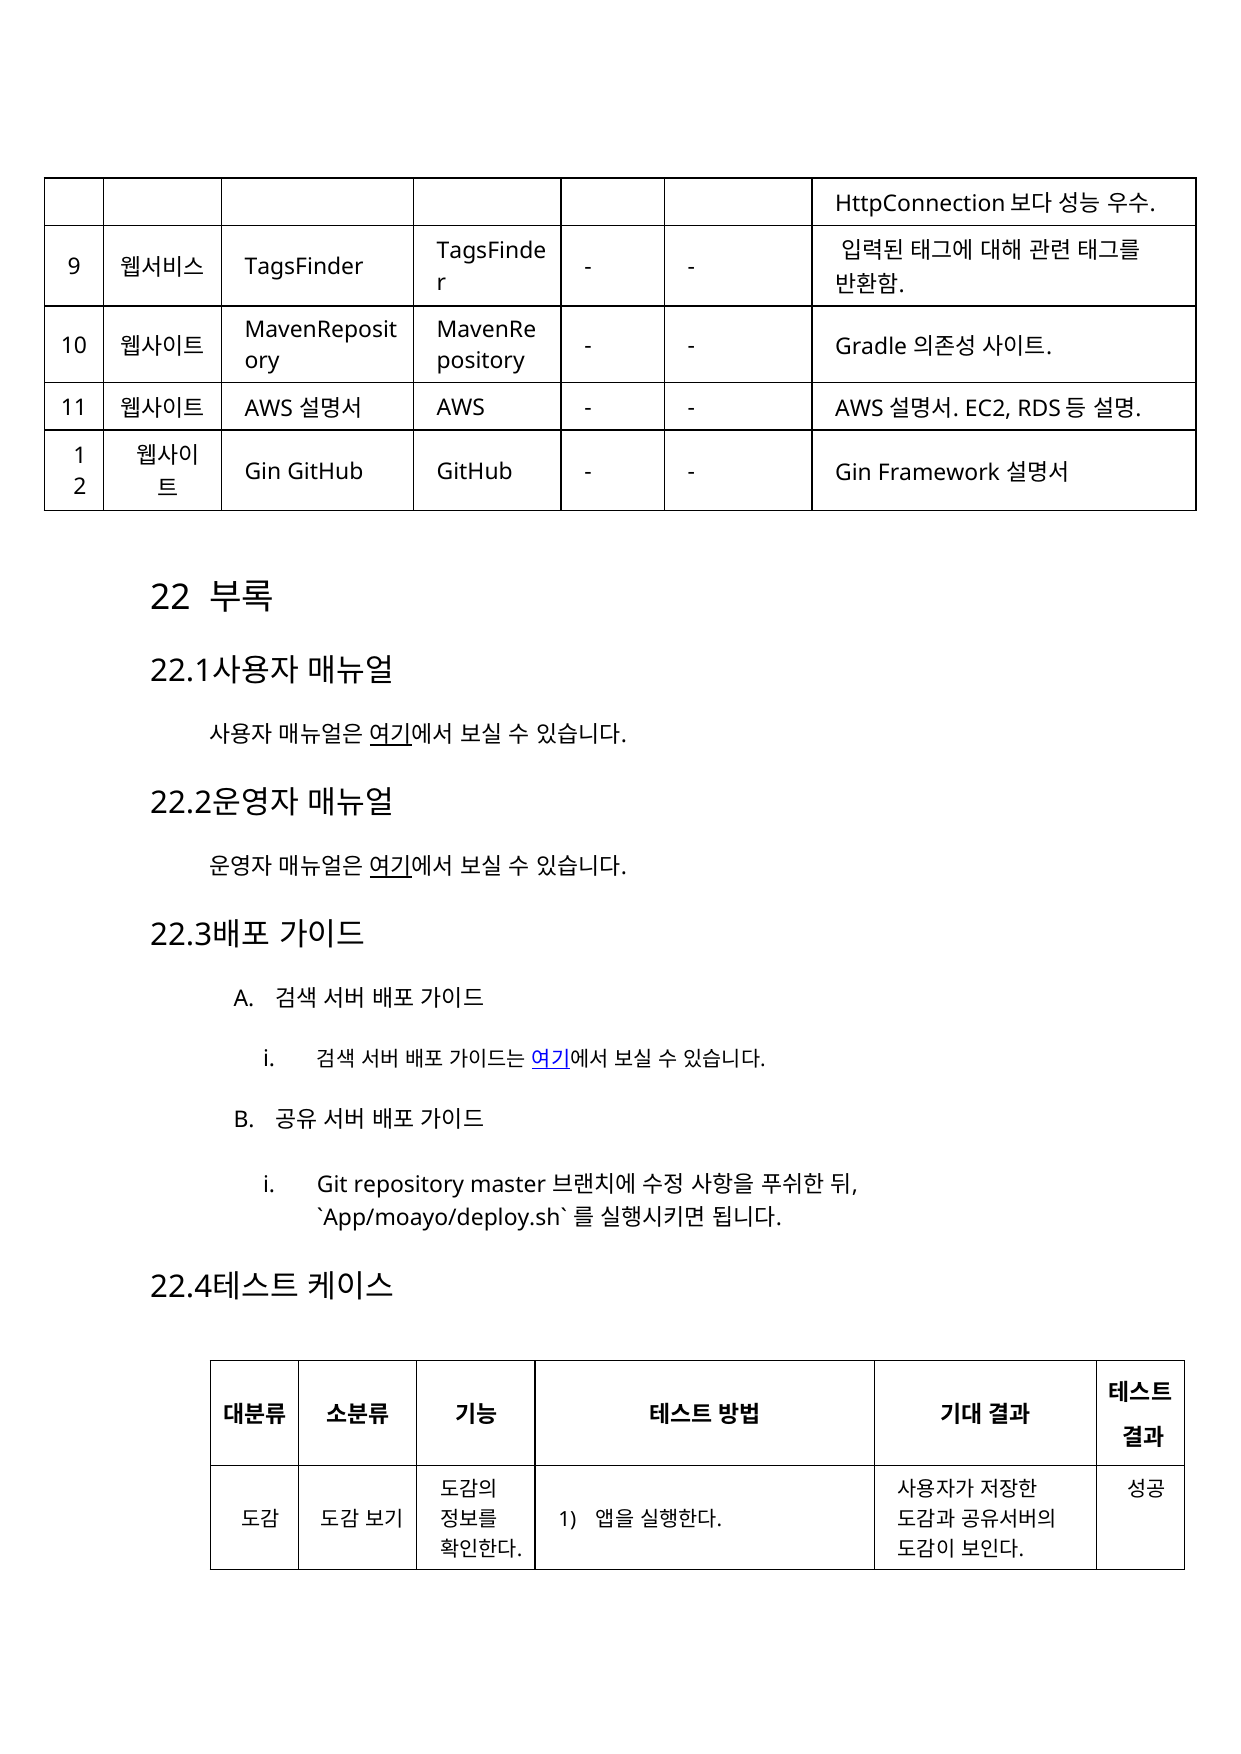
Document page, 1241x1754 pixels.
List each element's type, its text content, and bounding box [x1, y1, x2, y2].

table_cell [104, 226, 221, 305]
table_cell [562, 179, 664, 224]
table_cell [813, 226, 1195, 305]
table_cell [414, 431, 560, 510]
subtitle 테스트 케이스 [150, 1261, 1046, 1306]
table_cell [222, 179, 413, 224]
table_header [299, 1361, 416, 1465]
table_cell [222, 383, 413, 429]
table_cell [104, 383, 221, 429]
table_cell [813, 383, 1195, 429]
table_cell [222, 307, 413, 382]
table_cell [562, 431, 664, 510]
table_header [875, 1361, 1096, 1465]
subtitle 사용자 매뉴얼 [150, 645, 1046, 691]
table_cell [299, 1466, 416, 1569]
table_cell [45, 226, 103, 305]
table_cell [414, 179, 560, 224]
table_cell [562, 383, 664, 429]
subtitle 운영자 매뉴얼 [150, 777, 1046, 823]
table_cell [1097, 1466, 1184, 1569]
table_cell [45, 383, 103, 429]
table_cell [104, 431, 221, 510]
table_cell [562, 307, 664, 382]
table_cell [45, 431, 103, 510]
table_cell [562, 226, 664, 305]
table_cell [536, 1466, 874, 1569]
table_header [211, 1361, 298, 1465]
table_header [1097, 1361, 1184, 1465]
list 검색 서버 배포 가이드 [233, 980, 1090, 1013]
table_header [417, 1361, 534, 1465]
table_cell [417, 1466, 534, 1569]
list 공유 서버 배포 가이드 [233, 1101, 1090, 1135]
subtitle 배포 가이드 [150, 909, 1046, 955]
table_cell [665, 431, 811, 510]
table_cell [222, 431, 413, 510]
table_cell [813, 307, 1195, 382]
subtitle 부록 [150, 568, 1090, 619]
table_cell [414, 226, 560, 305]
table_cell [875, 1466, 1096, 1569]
text 운영자 매뉴얼은 여기에서 보실 수 있습니다. [209, 848, 1090, 881]
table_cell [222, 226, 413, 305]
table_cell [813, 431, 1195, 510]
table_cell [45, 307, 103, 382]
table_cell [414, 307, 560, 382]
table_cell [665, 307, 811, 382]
list 검색 서버 배포 가이드는 여기에서 보실 수 있습니다. [275, 1042, 1090, 1073]
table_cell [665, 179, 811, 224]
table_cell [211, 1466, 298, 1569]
text 사용자 매뉴얼은 여기에서 보실 수 있습니다. [150, 716, 1090, 749]
list Git repository master 브랜치에 수정 사항을 푸쉬한 뒤, `App/moayo/deploy.sh` 를 실행시키면 됩니다. [275, 1166, 1090, 1233]
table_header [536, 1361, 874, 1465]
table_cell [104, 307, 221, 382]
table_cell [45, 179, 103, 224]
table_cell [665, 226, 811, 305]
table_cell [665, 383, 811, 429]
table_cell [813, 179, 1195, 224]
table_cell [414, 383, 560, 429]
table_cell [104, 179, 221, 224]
